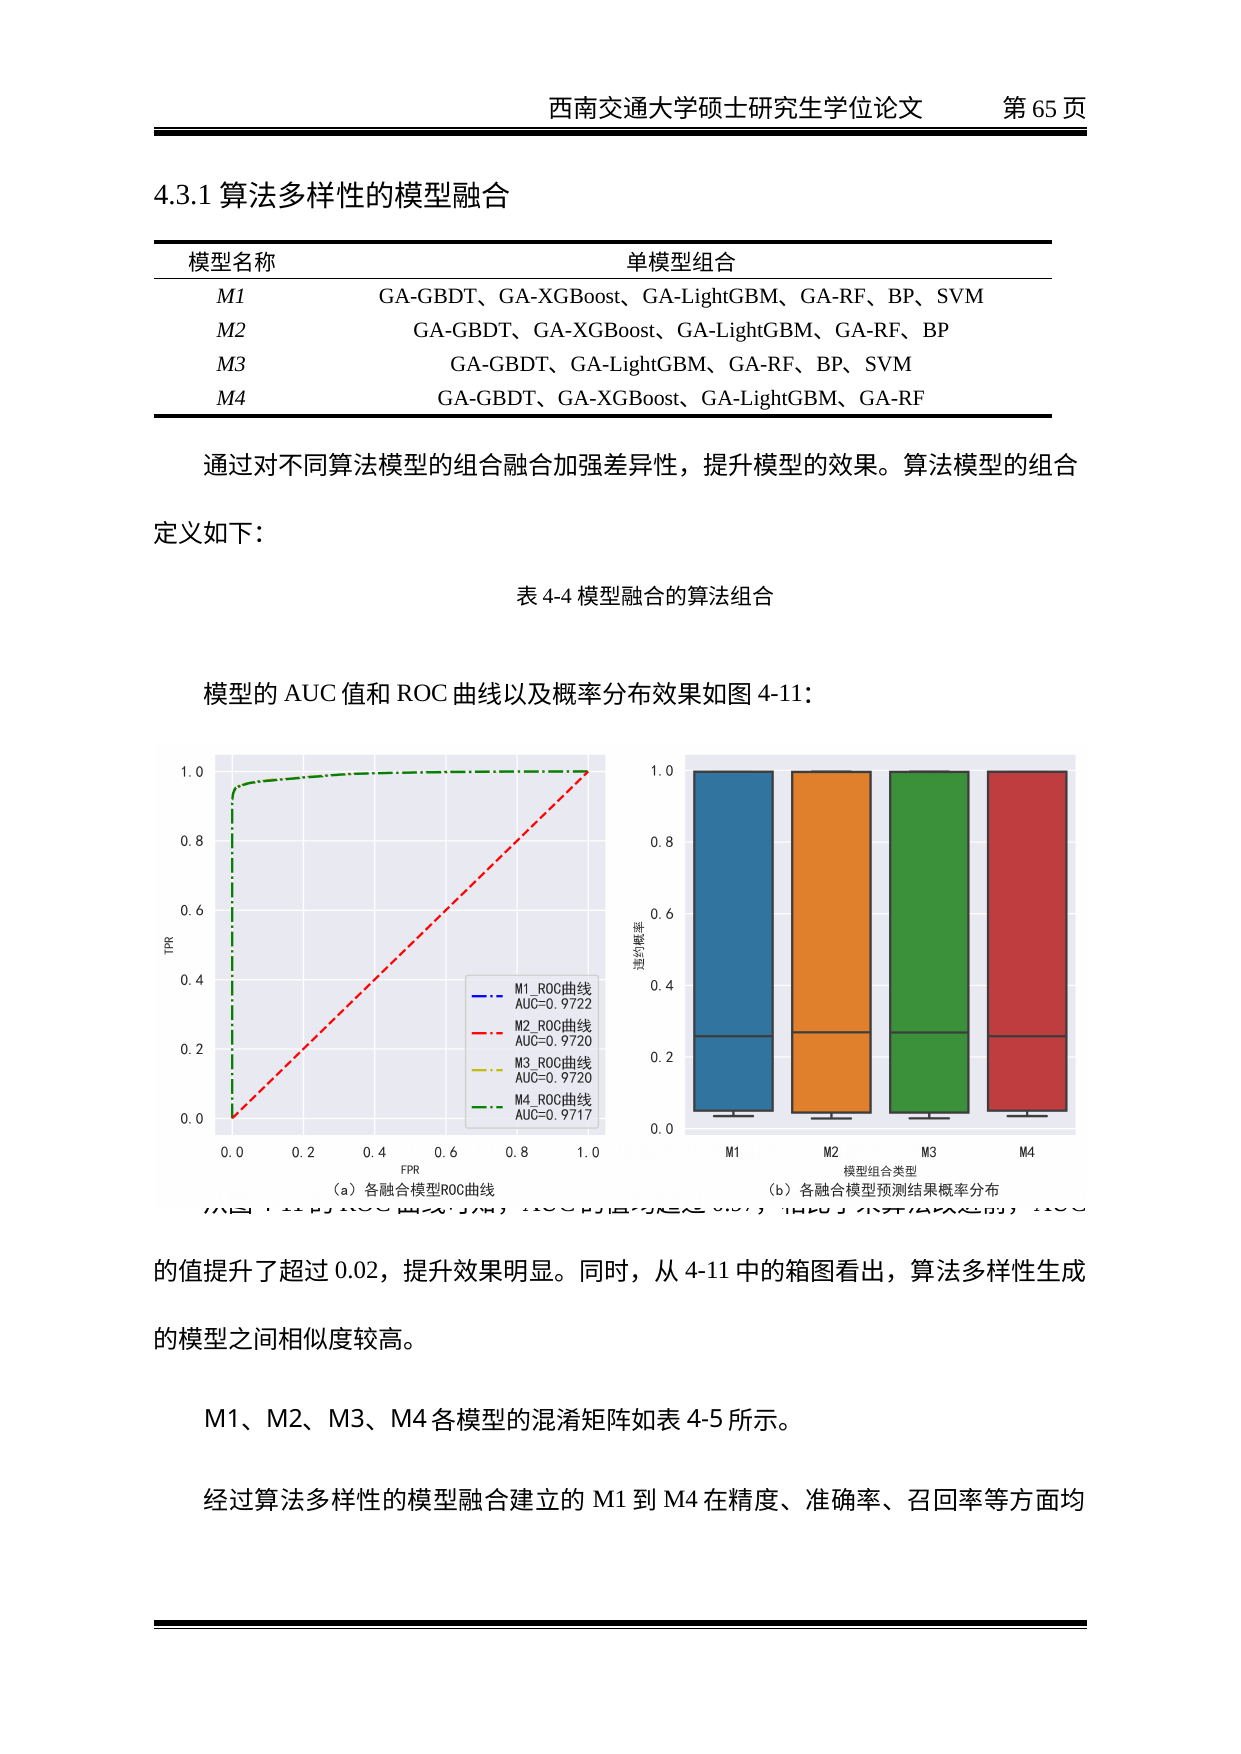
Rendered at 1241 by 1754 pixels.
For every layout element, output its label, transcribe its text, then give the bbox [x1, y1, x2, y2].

title M1、M2、M3、M4各模型的混淆矩阵如表4-5所示。 [153, 1384, 1087, 1452]
title 表4-4 模型融合的算法组合 [153, 578, 1087, 612]
table_cell GA-GBDT、GA-XGBoost、GA-LightGBM、GA-RF、BP [310, 313, 1052, 346]
text 模型的AUC值和ROC曲线以及概率分布效果如图4-11： [153, 659, 1087, 727]
table_header 模型名称 [154, 244, 310, 277]
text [153, 1465, 1087, 1533]
table_cell GA-GBDT、GA-LightGBM、GA-RF、BP、SVM [310, 346, 1052, 380]
table_cell M3 [154, 346, 310, 380]
text 从图4-11的ROC曲线可知，AUC的值均超过0.97，相比于未算法改进前，AUC的值提升了超过0.02，提升效果明显。同时，从4-11中的箱图看出，算法多样性生成的模型之间相似度较高。 [153, 1208, 1087, 1372]
title 通过对不同算法模型的组合融合加强差异性，提升模型的效果。算法模型的组合定义如下： [153, 430, 1087, 566]
table_cell GA-GBDT、GA-XGBoost、GA-LightGBM、GA-RF、BP、SVM [310, 279, 1052, 312]
table_cell M2 [154, 313, 310, 346]
table_cell M4 [154, 380, 310, 414]
table_cell M1 [154, 279, 310, 312]
picture [153, 743, 1087, 1208]
table_cell GA-GBDT、GA-XGBoost、GA-LightGBM、GA-RF [310, 380, 1052, 414]
table_header 单模型组合 [310, 244, 1052, 277]
title 4.3.1 算法多样性的模型融合 [153, 160, 1087, 228]
